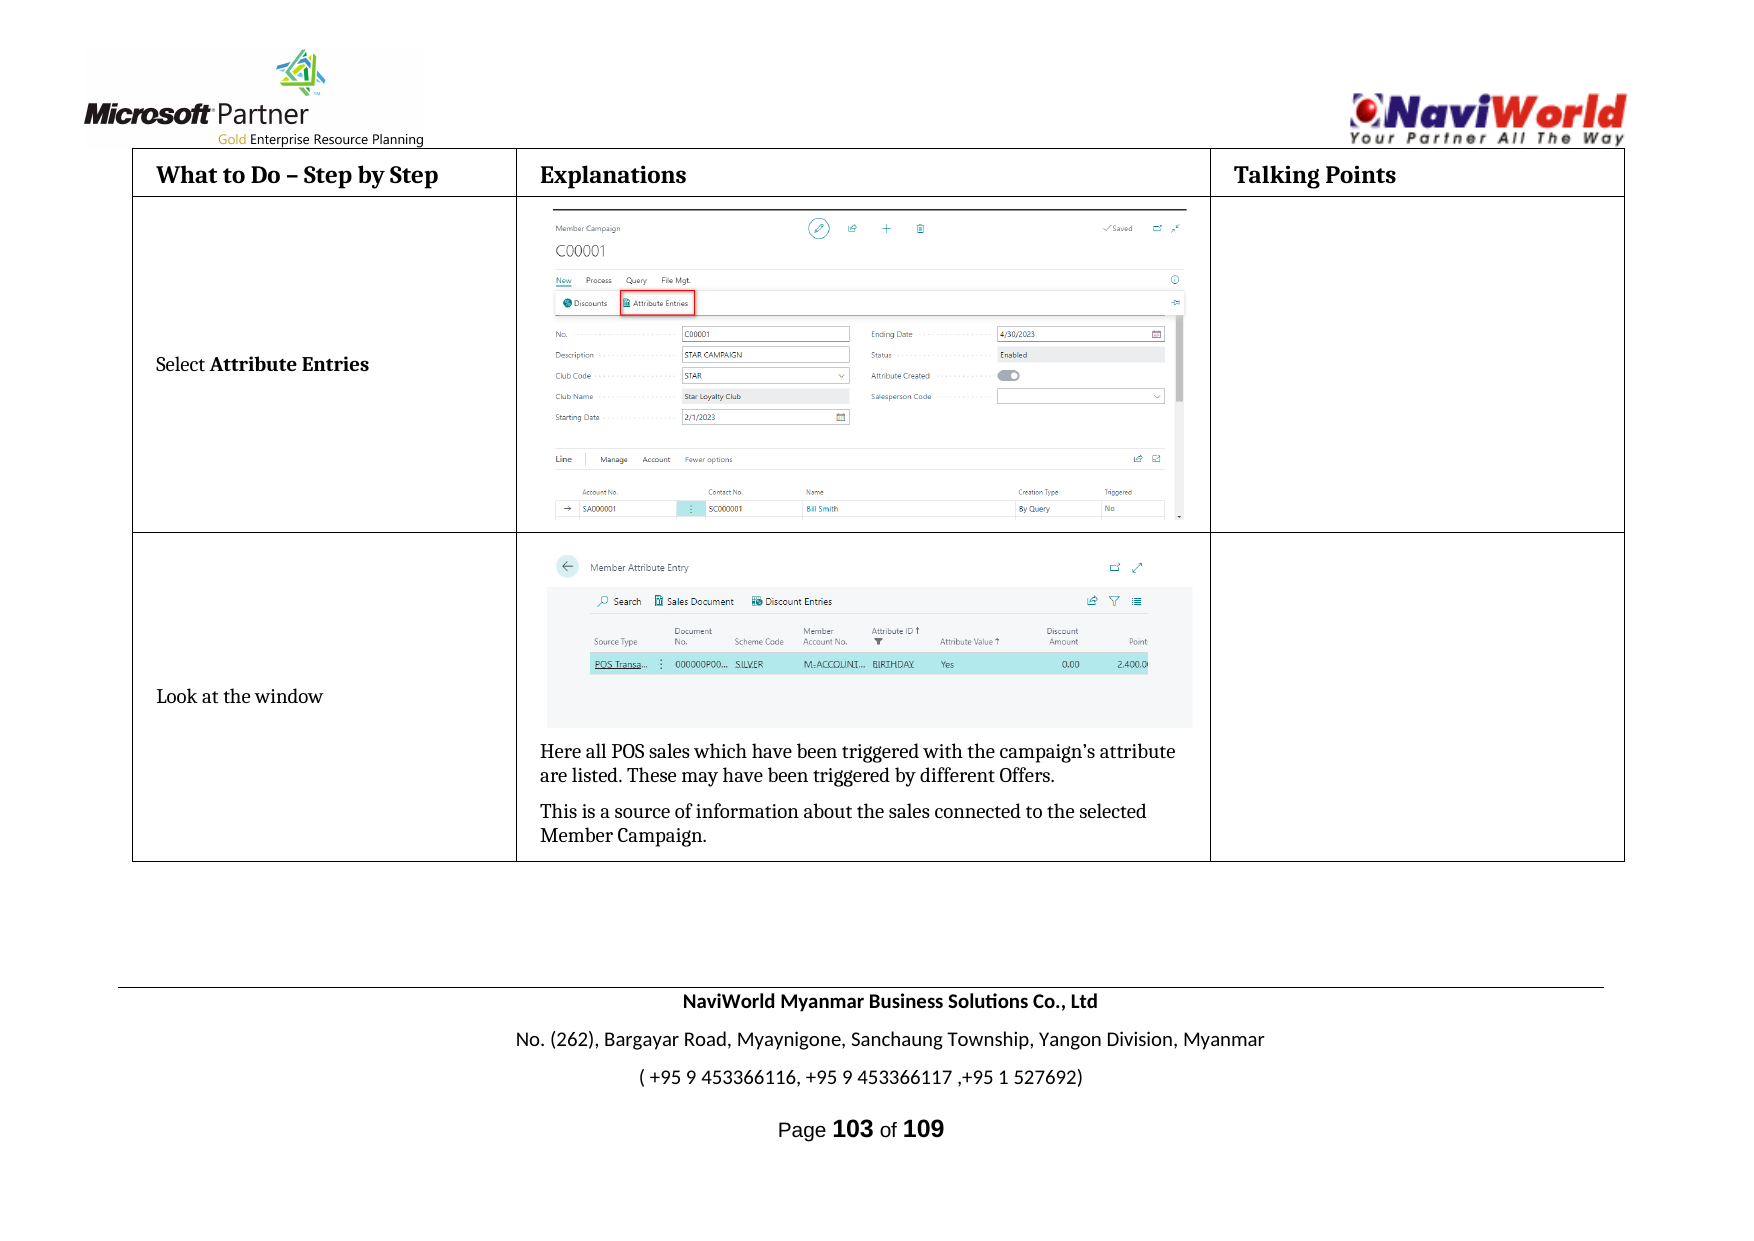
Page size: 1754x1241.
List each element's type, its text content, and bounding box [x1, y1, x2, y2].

table_header What to Do – Step by Step [133, 149, 516, 196]
picture [1350, 92, 1628, 149]
table_header Talking Points [1211, 149, 1624, 196]
picture [552, 209, 1187, 520]
table_cell [517, 197, 1210, 532]
table_cell Look at the window [133, 533, 516, 861]
picture [547, 545, 1193, 728]
table_cell Select Attribute Entries [133, 197, 516, 532]
table_cell [1211, 197, 1624, 532]
table_header Explanations [517, 149, 1210, 196]
table_cell Here all POS sales which have been triggered with the campaign’s attribute are listed. These may have been triggered by different Offers. This is a source of information about the sales connected to the selected Member Campaign. [517, 533, 1210, 861]
table_cell [1211, 533, 1624, 861]
picture [83, 48, 425, 149]
